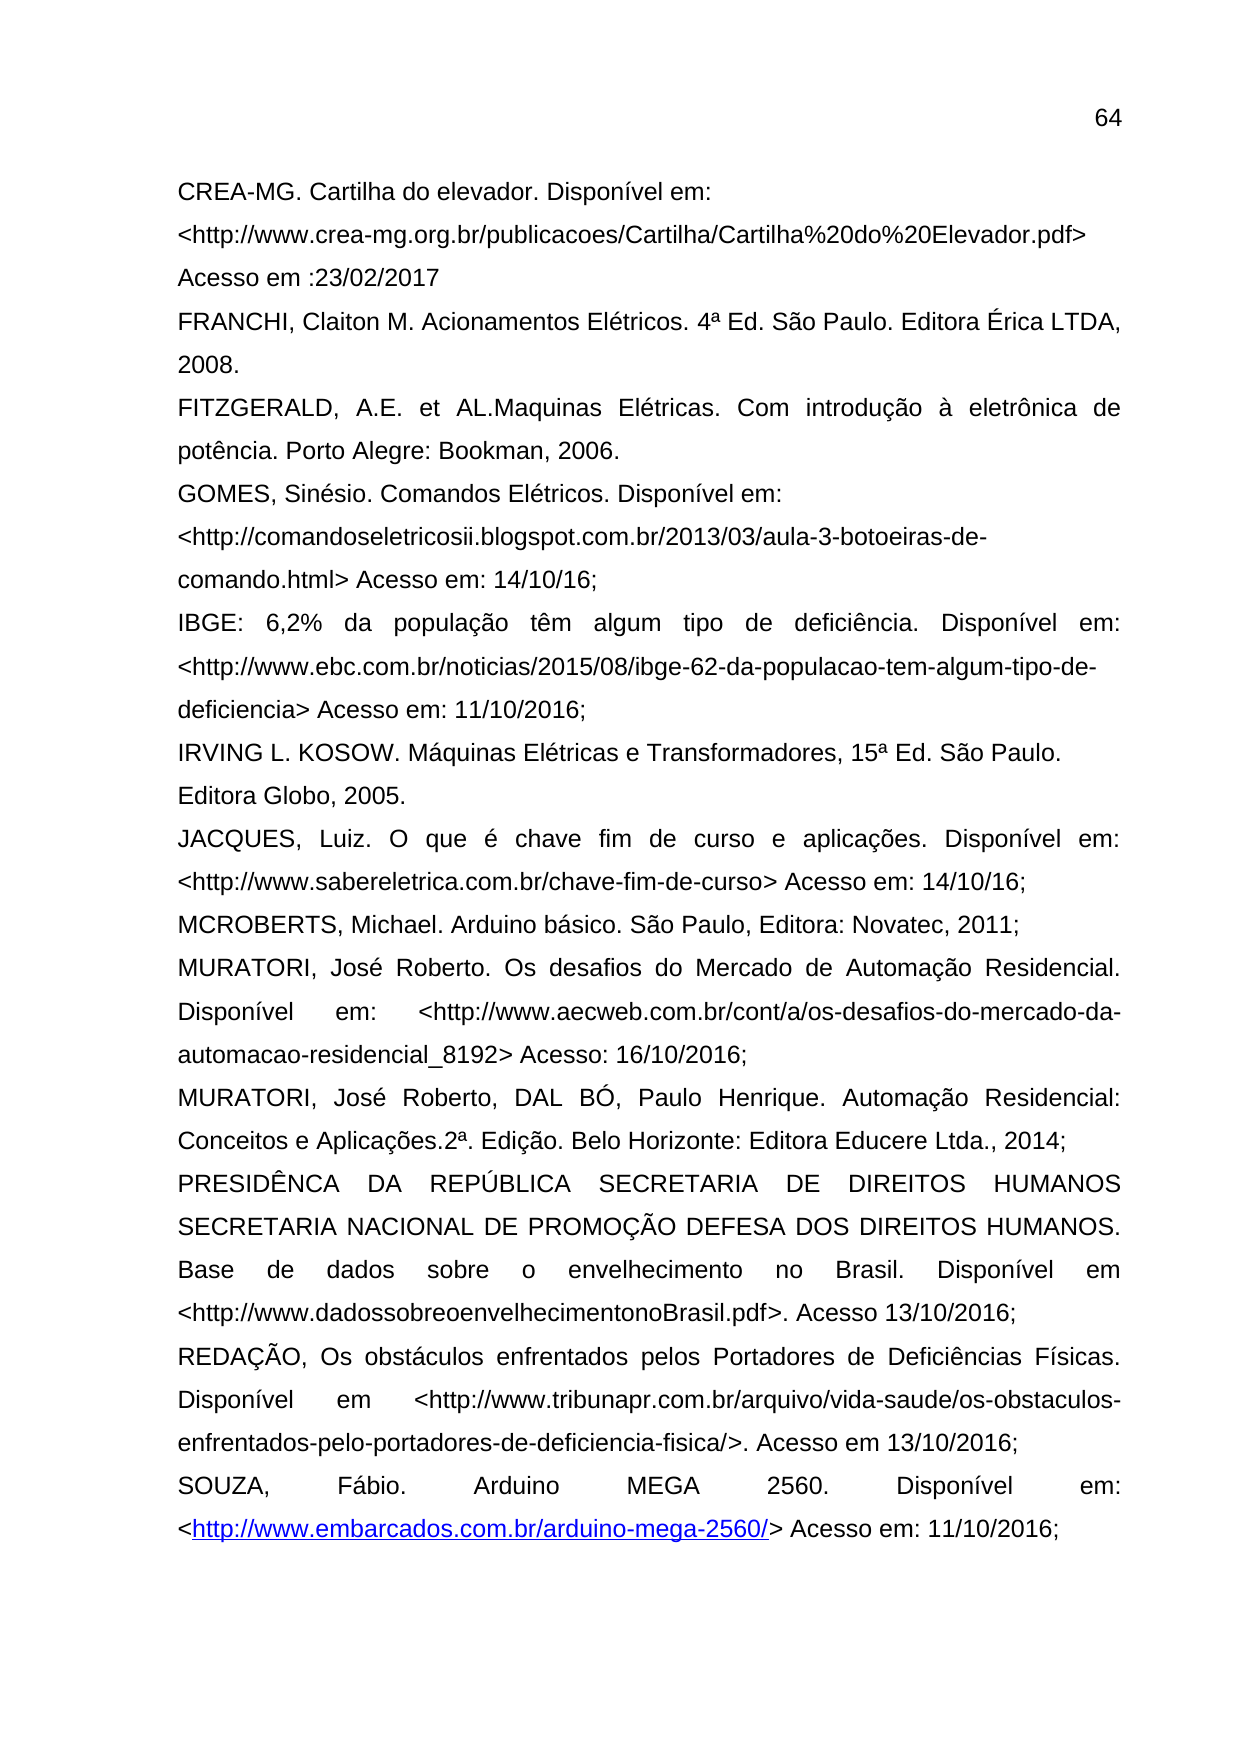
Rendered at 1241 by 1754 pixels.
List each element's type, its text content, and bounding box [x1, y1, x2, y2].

text <http://www.crea-mg.org.br/publicacoes/Cartilha/Cartilha%20do%20Elevador.pdf> Acesso em :23/02/2017 [177, 220, 1122, 292]
text SOUZA, Fábio. Arduino MEGA 2560. Disponível em: <http://www.embarcados.com.br/arduino-mega-2560/> Acesso em: 11/10/2016; [177, 1471, 1122, 1543]
text REDAÇÃO, Os obstáculos enfrentados pelos Portadores de Deficiências Físicas. Disponível em <http://www.tribunapr.com.br/arquivo/vida-saude/os-obstaculos-enfrentados-pelo-portadores-de-deficiencia-fisica/>. Acesso em 13/10/2016; [177, 1342, 1122, 1457]
text IRVING L. KOSOW. Máquinas Elétricas e Transformadores, 15ª Ed. São Paulo. Editora Globo, 2005. [177, 738, 1122, 810]
text FRANCHI, Claiton M. Acionamentos Elétricos. 4ª Ed. São Paulo. Editora Érica LTDA, 2008. [177, 307, 1122, 378]
text MURATORI, José Roberto. Os desafios do Mercado de Automação Residencial. Disponível em: <http://www.aecweb.com.br/cont/a/os-desafios-do-mercado-da-automacao-residencial_8192> Acesso: 16/10/2016; [177, 953, 1122, 1068]
text MURATORI, José Roberto, DAL BÓ, Paulo Henrique. Automação Residencial: Conceitos e Aplicações.2ª. Edição. Belo Horizonte: Editora Educere Ltda., 2014; [177, 1083, 1122, 1155]
text GOMES, Sinésio. Comandos Elétricos. Disponível em: <http://comandoseletricosii.blogspot.com.br/2013/03/aula-3-botoeiras-de-comando.html> Acesso em: 14/10/16; [177, 479, 1122, 594]
text CREA-MG. Cartilha do elevador. Disponível em: [177, 177, 1122, 206]
text JACQUES, Luiz. O que é chave fim de curso e aplicações. Disponível em: <http://www.sabereletrica.com.br/chave-fim-de-curso> Acesso em: 14/10/16; [177, 824, 1122, 896]
text MCROBERTS, Michael. Arduino básico. São Paulo, Editora: Novatec, 2011; [177, 910, 1122, 939]
text FITZGERALD, A.E. et AL.Maquinas Elétricas. Com introdução à eletrônica de potência. Porto Alegre: Bookman, 2006. [177, 393, 1122, 465]
text PRESIDÊNCA DA REPÚBLICA SECRETARIA DE DIREITOS HUMANOS SECRETARIA NACIONAL DE PROMOÇÃO DEFESA DOS DIREITOS HUMANOS. Base de dados sobre o envelhecimento no Brasil. Disponível em <http://www.dadossobreoenvelhecimentonoBrasil.pdf>. Acesso 13/10/2016; [177, 1169, 1122, 1327]
text IBGE: 6,2% da população têm algum tipo de deficiência. Disponível em: <http://www.ebc.com.br/noticias/2015/08/ibge-62-da-populacao-tem-algum-tipo-de-deficiencia> Acesso em: 11/10/2016; [177, 608, 1122, 723]
